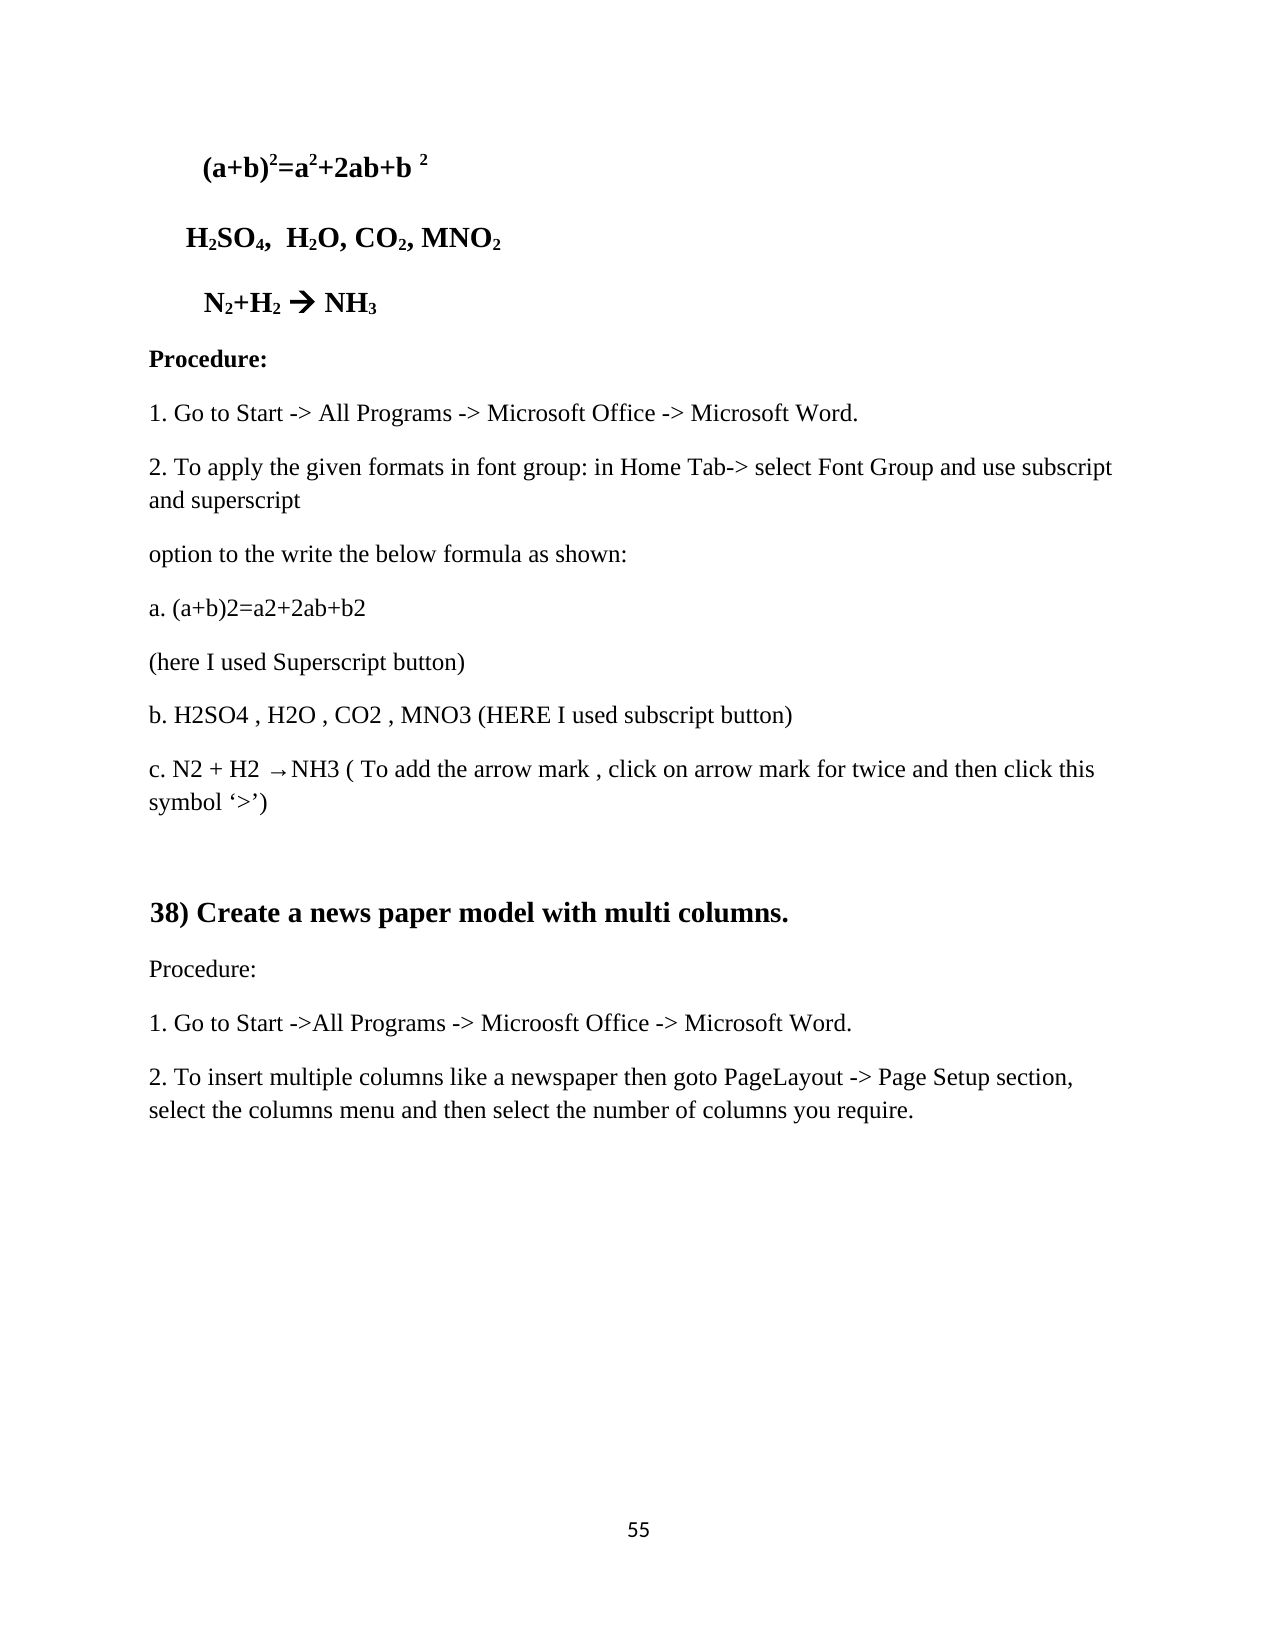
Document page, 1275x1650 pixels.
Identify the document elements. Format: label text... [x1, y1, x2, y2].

text H2SO4, H2O, CO2, MNO2 [148, 221, 1125, 254]
text Procedure: [148, 344, 1125, 373]
text c. N2 + H2 →NH3 ( To add the arrow mark , click on arrow mark for twice and then click this symbol ‘>’) [148, 754, 1125, 816]
text (here I used Superscript button) [148, 647, 1125, 676]
text 38) Create a news paper model with multi columns. [150, 895, 1125, 929]
text 1. Go to Start ->All Programs -> Microosft Office -> Microsoft Word. [148, 1008, 1125, 1037]
text 1. Go to Start -> All Programs -> Microsoft Office -> Microsoft Word. [148, 398, 1125, 427]
text 2. To apply the given formats in font group: in Home Tab-> select Font Group and use subscript and superscript [148, 452, 1125, 514]
text option to the write the below formula as shown: [148, 539, 1125, 568]
text a. (a+b)2=a2+2ab+b2 [148, 593, 1125, 622]
text N2+H2 NH3 [148, 285, 1125, 319]
text (a+b)2=a2+2ab+b 2 [148, 150, 1125, 183]
text 2. To insert multiple columns like a newspaper then goto PageLayout -> Page Setup section, select the columns menu and then select the number of columns you require. [148, 1062, 1125, 1124]
text b. H2SO4 , H2O , CO2 , MNO3 (HERE I used subscript button) [148, 701, 1125, 729]
text Procedure: [148, 954, 1125, 983]
